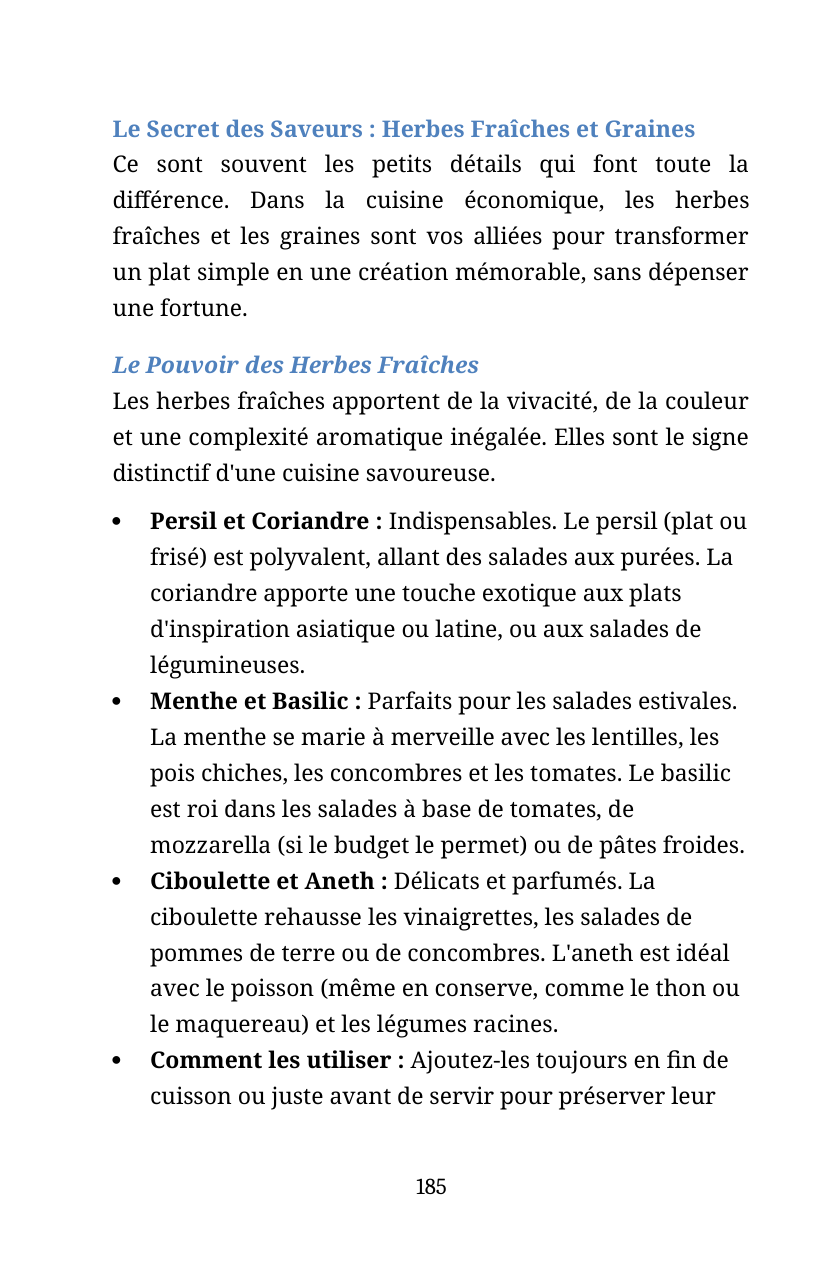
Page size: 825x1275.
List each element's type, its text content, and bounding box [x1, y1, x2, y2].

subtitle Le Secret des Saveurs : Herbes Fraîches et Graines [112, 112, 750, 144]
subtitle Le Pouvoir des Herbes Fraîches [112, 349, 750, 380]
list Ciboulette et Aneth : Délicats et parfumés. La ciboulette rehausse les vinaigrettes, les salades de pommes de terre ou de concombres. L'aneth est idéal avec le poisson (même en conserve, comme le thon ou le maquereau) et les légumes racines. [112, 864, 750, 1039]
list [112, 1044, 750, 1111]
list Menthe et Basilic : Parfaits pour les salades estivales. La menthe se marie à merveille avec les lentilles, les pois chiches, les concombres et les tomates. Le basilic est roi dans les salades à base de tomates, de mozzarella (si le budget le permet) ou de pâtes froides. [112, 685, 750, 860]
list Persil et Coriandre : Indispensables. Le persil (plat ou frisé) est polyvalent, allant des salades aux purées. La coriandre apporte une touche exotique aux plats d'inspiration asiatique ou latine, ou aux salades de légumineuses. [112, 505, 750, 680]
text Ce sont souvent les petits détails qui font toute la différence. Dans la cuisine économique, les herbes fraîches et les graines sont vos alliées pour transformer un plat simple en une création mémorable, sans dépenser une fortune. [112, 148, 750, 323]
text Les herbes fraîches apportent de la vivacité, de la couleur et une complexité aromatique inégalée. Elles sont le signe distinctif d'une cuisine savoureuse. [112, 385, 750, 488]
